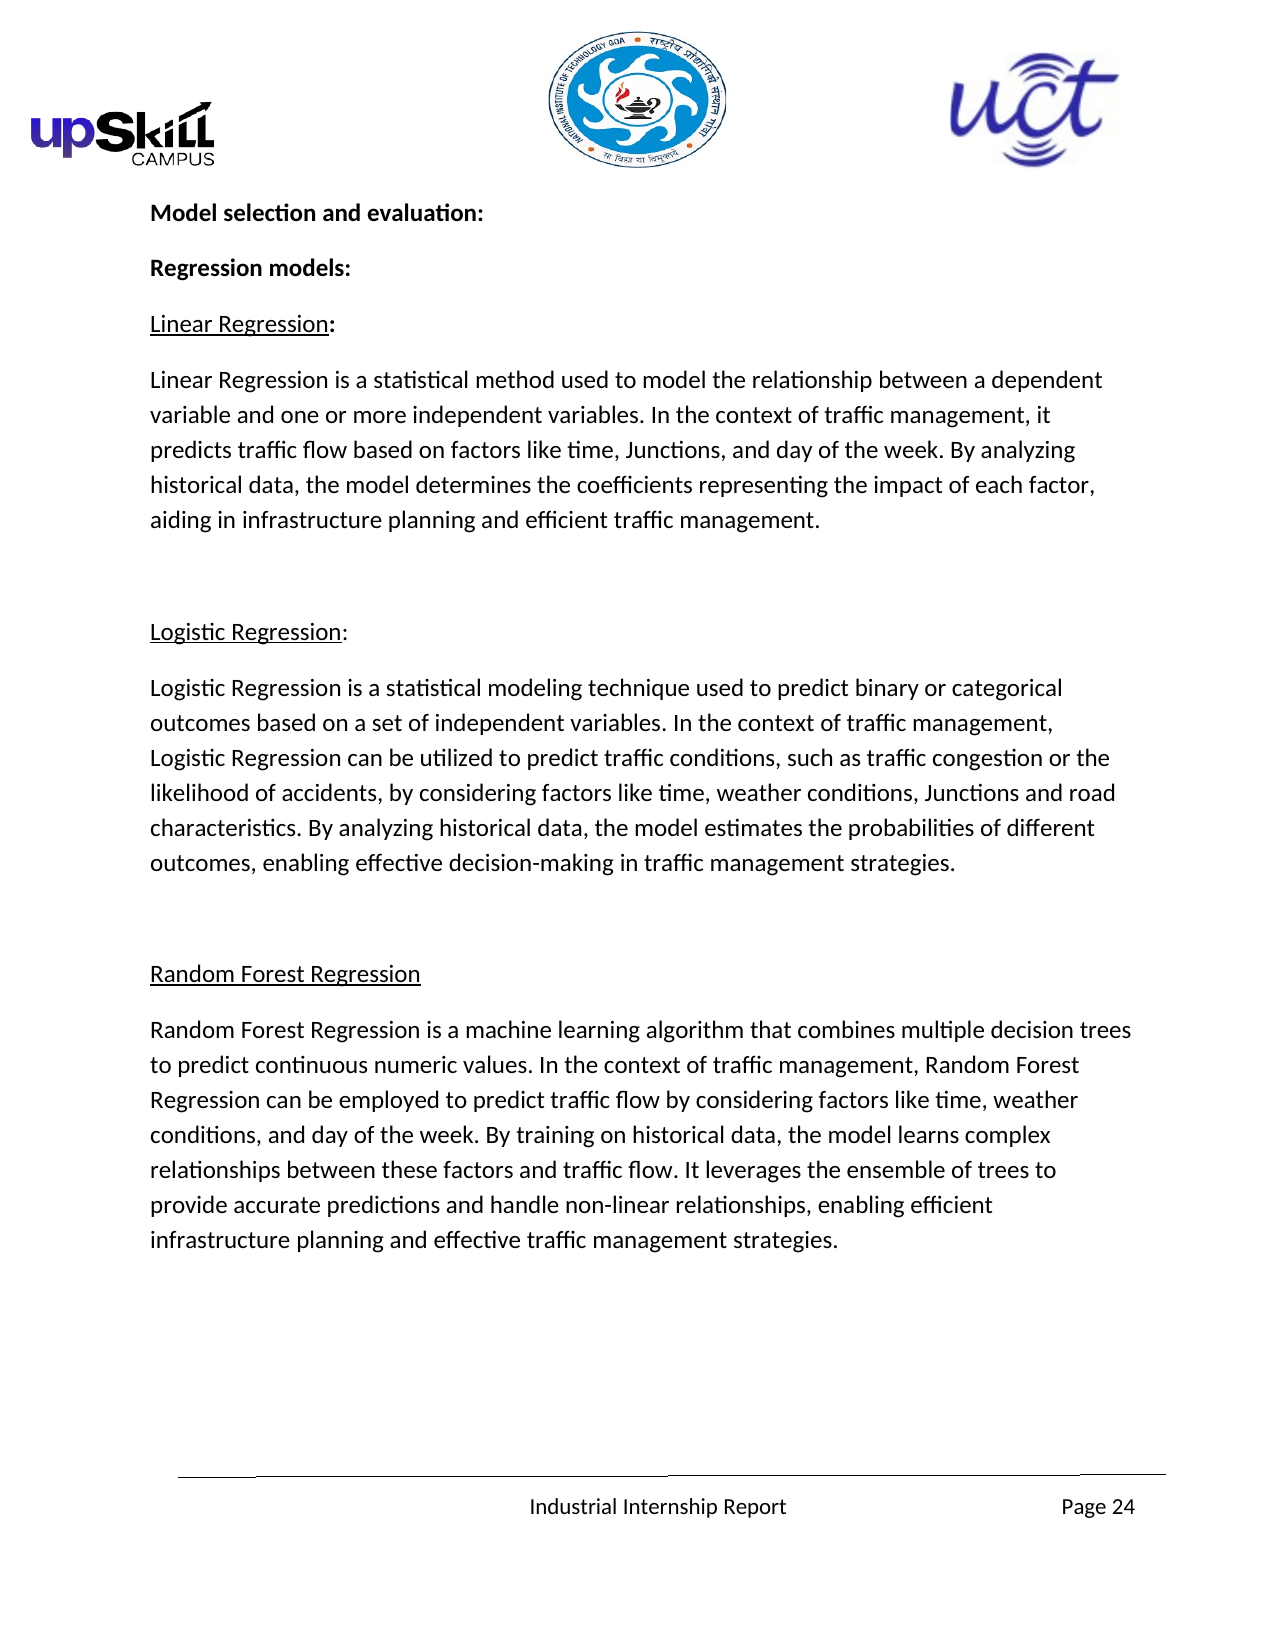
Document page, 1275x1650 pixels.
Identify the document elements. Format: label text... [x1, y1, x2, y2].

text Logistic Regression: [150, 616, 1269, 646]
text Random Forest Regression [150, 958, 1269, 989]
text Linear Regression: [150, 308, 1269, 338]
picture [950, 52, 1120, 169]
picture [31, 101, 215, 166]
picture [548, 31, 727, 168]
subtitle Model selection and evaluation: Regression models: [150, 197, 485, 283]
text Random Forest Regression is a machine learning algorithm that combines multiple decision trees to predict continuous numeric values. In the context of traffic management, Random Forest Regression can be employed to predict traffic flow by considering factors like time, weather conditions, and day of the week. By training on historical data, the model learns complex relationships between these factors and traffic flow. It leverages the ensemble of trees to provide accurate predictions and handle non-linear relationships, enabling efficient infrastructure planning and effective traffic management strategies. [150, 1014, 1135, 1255]
text Linear Regression is a statistical method used to model the relationship between a dependent variable and one or more independent variables. In the context of traffic management, it predicts traffic flow based on factors like time, Junctions, and day of the week. By analyzing historical data, the model determines the coefficients representing the impact of each factor, aiding in infrastructure planning and efficient traffic management. [150, 364, 1123, 534]
text Logistic Regression is a statistical modeling technique used to predict binary or categorical outcomes based on a set of independent variables. In the context of traffic management, Logistic Regression can be utilized to predict traffic conditions, such as traffic congestion or the likelihood of accidents, by considering factors like time, weather conditions, Junctions and road characteristics. By analyzing historical data, the model estimates the probabilities of different outcomes, enabling effective decision-making in traffic management strategies. [150, 672, 1119, 877]
